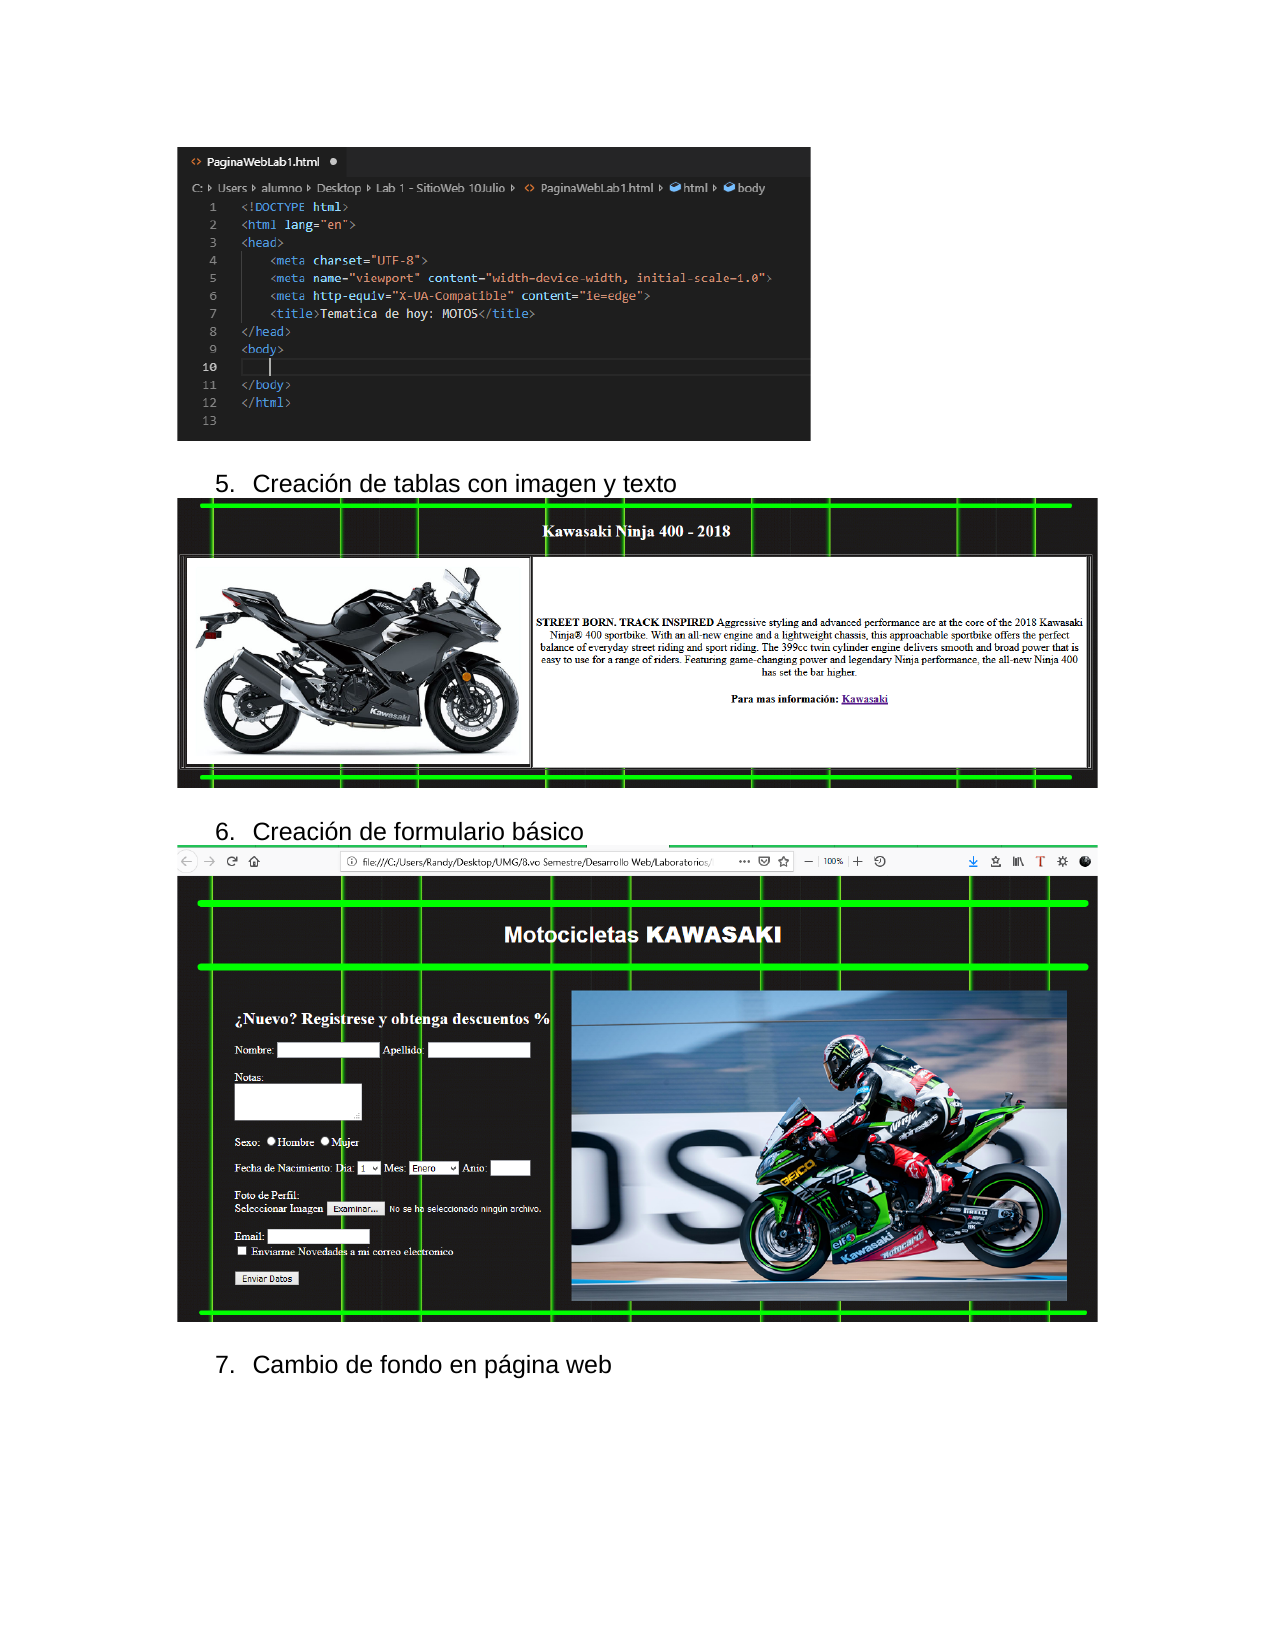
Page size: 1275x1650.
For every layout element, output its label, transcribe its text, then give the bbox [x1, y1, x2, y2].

picture [177, 147, 811, 441]
list Cambio de fondo en página web [215, 1350, 1098, 1379]
picture [177, 498, 1098, 788]
list Creación de tablas con imagen y texto [215, 469, 1098, 498]
picture [177, 845, 1098, 1322]
list Creación de formulario básico [215, 817, 1098, 845]
